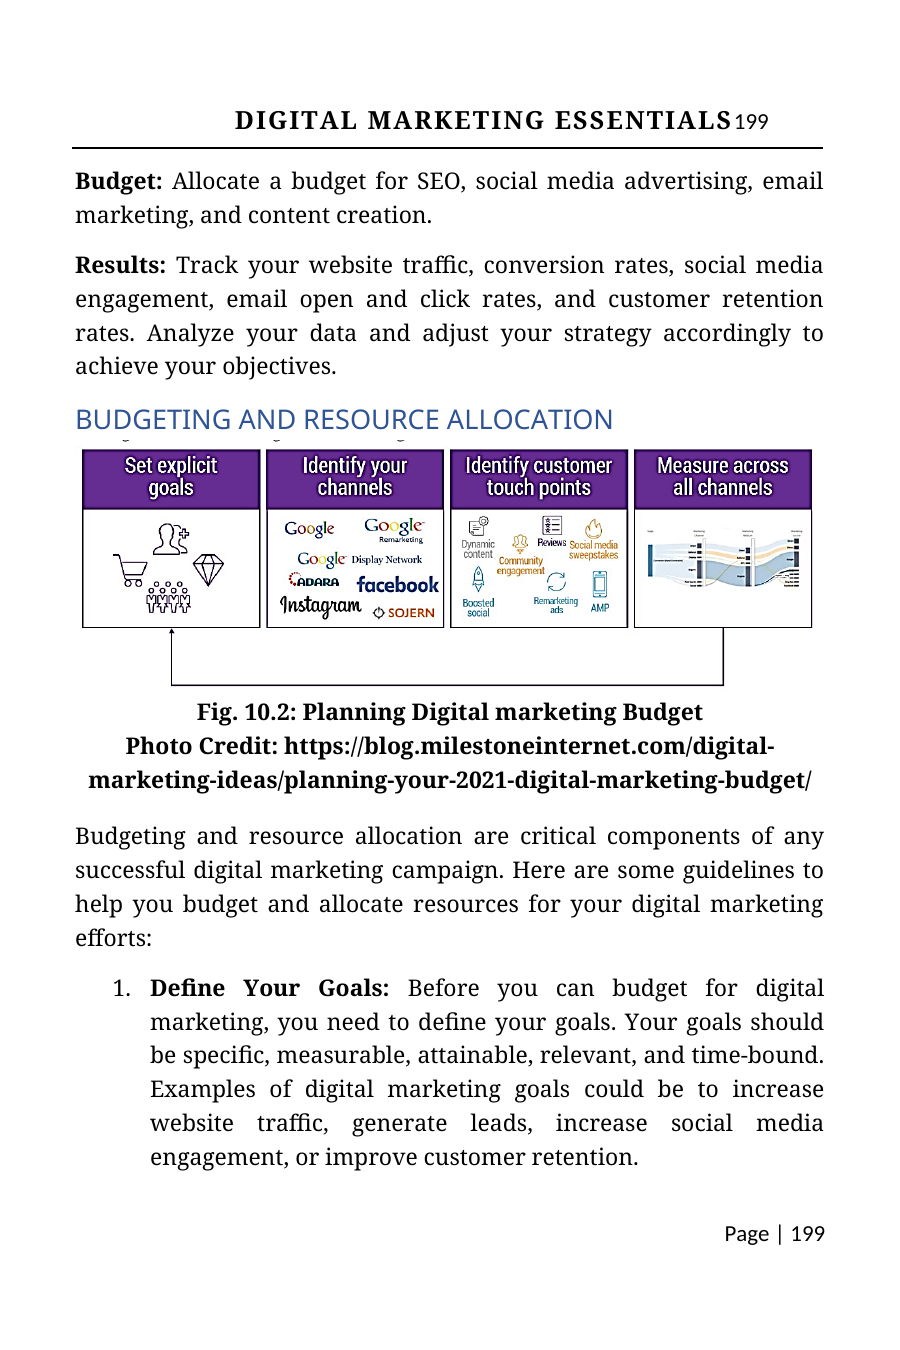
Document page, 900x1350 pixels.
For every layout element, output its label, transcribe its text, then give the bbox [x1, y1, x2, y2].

text Fig. 10.2: Planning Digital marketing Budget [75, 696, 825, 727]
text Budgeting and resource allocation are critical components of any successful digital marketing campaign. Here are some guidelines to help you budget and allocate resources for your digital marketing efforts: [75, 820, 825, 953]
text Budget: Allocate a budget for SEO, social media advertising, email marketing, and content creation. [75, 165, 825, 230]
picture [75, 440, 824, 693]
subtitle BUDGETING AND RESOURCE ALLOCATION [75, 401, 825, 438]
text Results: Track your website traffic, conversion rates, social media engagement, email open and click rates, and customer retention rates. Analyze your data and adjust your strategy accordingly to achieve your objectives. [75, 249, 825, 382]
list Define Your Goals: Before you can budget for digital marketing, you need to define your goals. Your goals should be specific, measurable, attainable, relevant, and time-bound. Examples of digital marketing goals could be to increase website traffic, generate leads, increase social media engagement, or improve customer retention. [112, 972, 825, 1172]
text Photo Credit: https://blog.milestoneinternet.com/digital-marketing-ideas/planning-your-2021-digital-marketing-budget/ [75, 730, 825, 795]
